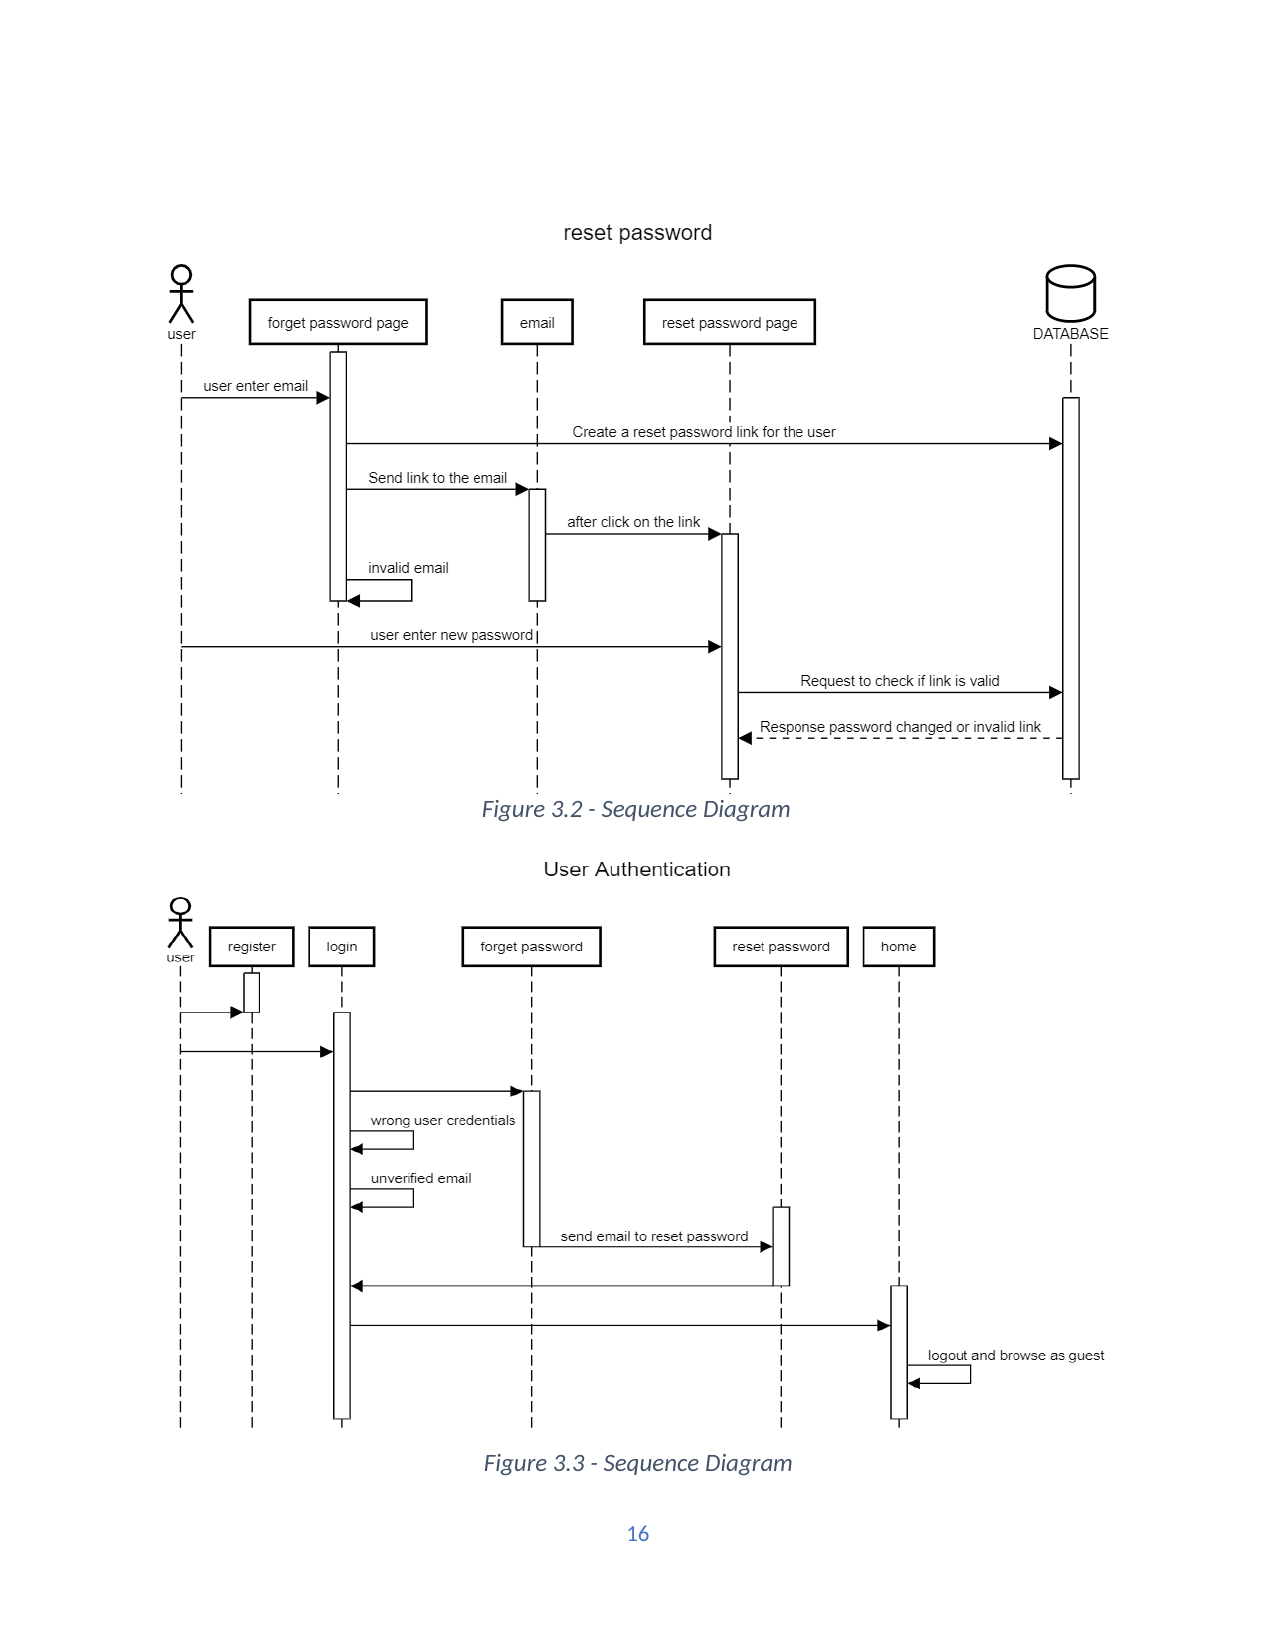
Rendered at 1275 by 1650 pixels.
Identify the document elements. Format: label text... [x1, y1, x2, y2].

text Figure 3.2 - Sequence Diagram [148, 793, 1127, 824]
picture [159, 215, 1116, 794]
picture [158, 854, 1114, 1432]
